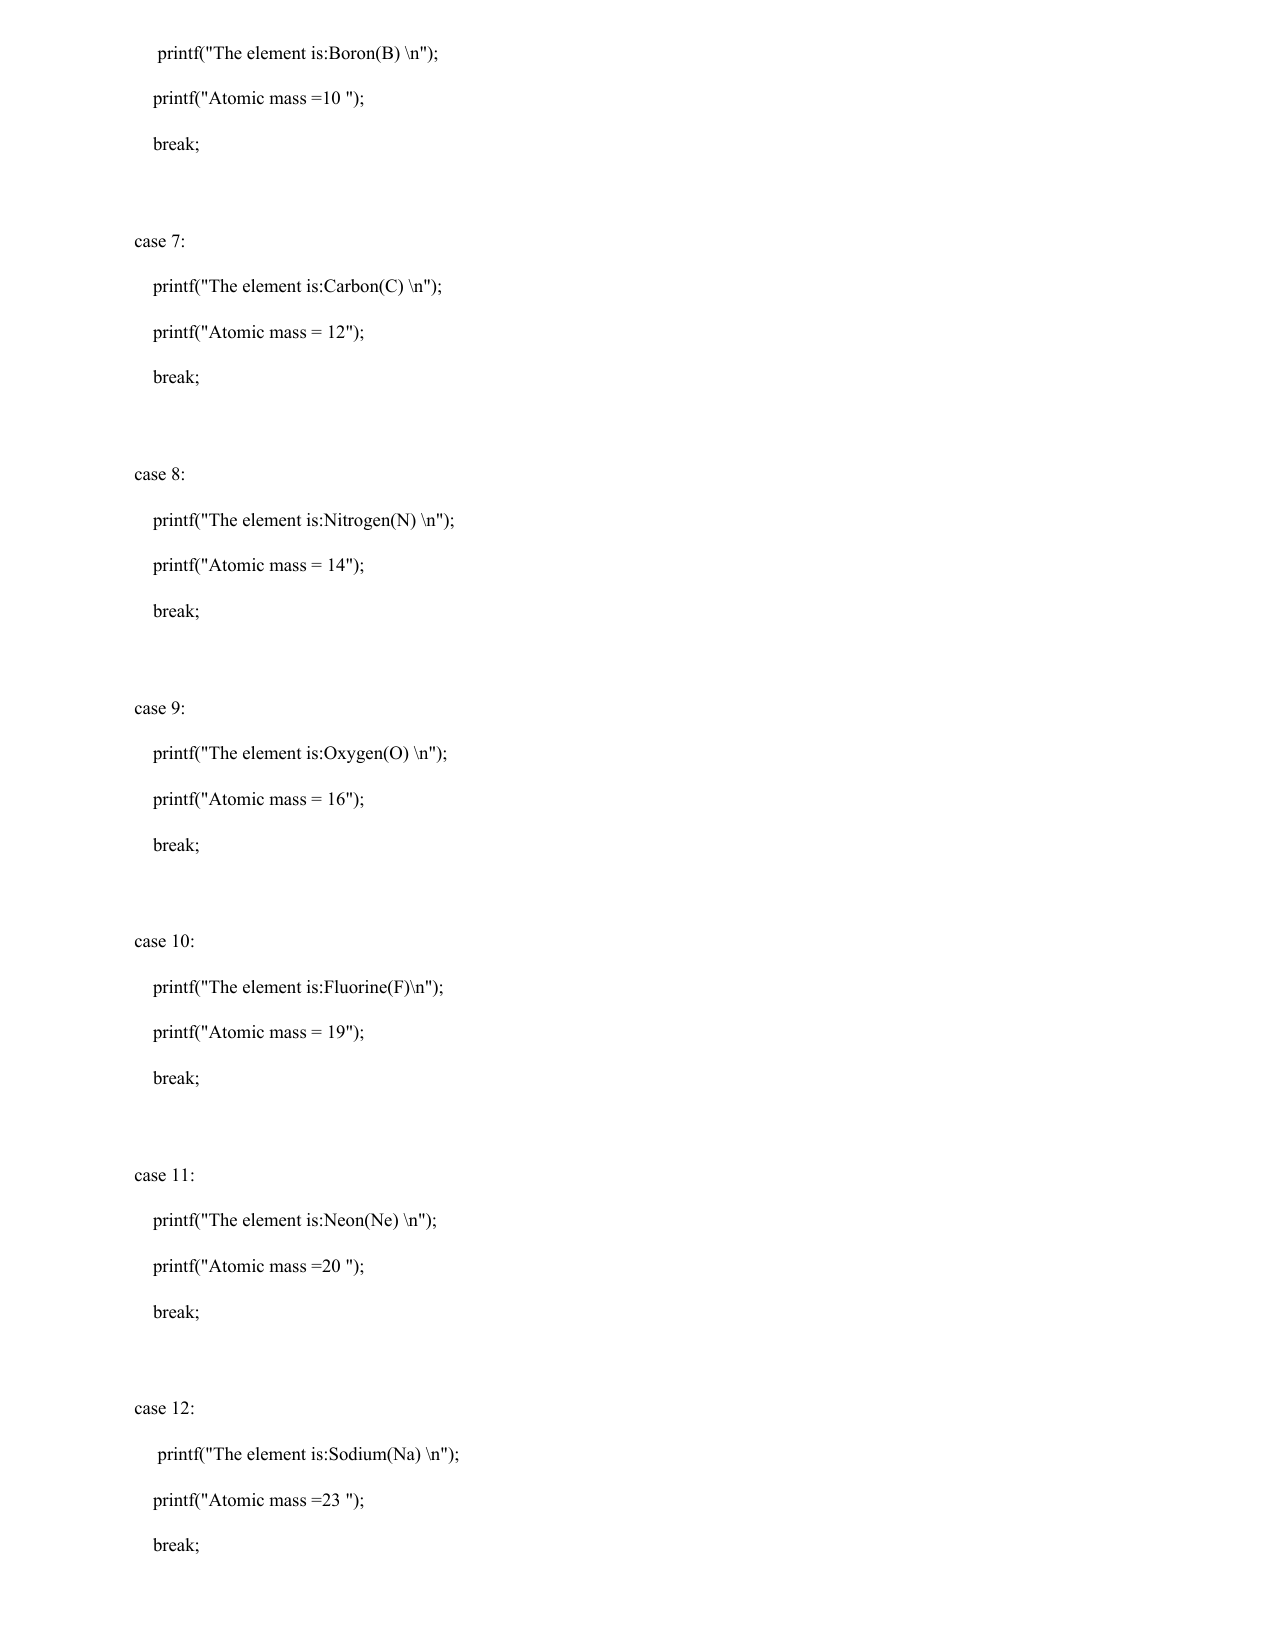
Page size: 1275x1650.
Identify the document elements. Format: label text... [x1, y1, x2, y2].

text printf("Atomic mass = 19"); [115, 1021, 1233, 1043]
text printf("Atomic mass =20 "); [115, 1255, 1233, 1277]
text case 10: [115, 930, 1233, 952]
text break; [115, 600, 1233, 622]
text printf("The element is:Fluorine(F)\n"); [115, 976, 1233, 997]
text case 11: [115, 1164, 1233, 1185]
text printf("The element is:Oxygen(O) \n"); [115, 742, 1233, 764]
text case 7: [115, 229, 1233, 251]
text break; [115, 1067, 1233, 1089]
text printf("Atomic mass =23 "); [115, 1488, 1233, 1510]
text printf("The element is:Nitrogen(N) \n"); [115, 509, 1233, 530]
text printf("The element is:Sodium(Na) \n"); [115, 1443, 1233, 1464]
text printf("The element is:Boron(B) \n"); [115, 42, 1233, 63]
text break; [115, 366, 1233, 388]
text printf("Atomic mass =10 "); [115, 87, 1233, 109]
text printf("The element is:Carbon(C) \n"); [115, 275, 1233, 297]
text case 9: [115, 697, 1233, 718]
text printf("Atomic mass = 12"); [115, 321, 1233, 342]
text break; [115, 1301, 1233, 1322]
text printf("Atomic mass = 14"); [115, 554, 1233, 576]
text break; [115, 1534, 1233, 1556]
text case 12: [115, 1397, 1233, 1419]
text printf("Atomic mass = 16"); [115, 788, 1233, 809]
text break; [115, 833, 1233, 855]
text case 8: [115, 463, 1233, 485]
text break; [115, 133, 1233, 154]
text printf("The element is:Neon(Ne) \n"); [115, 1209, 1233, 1231]
